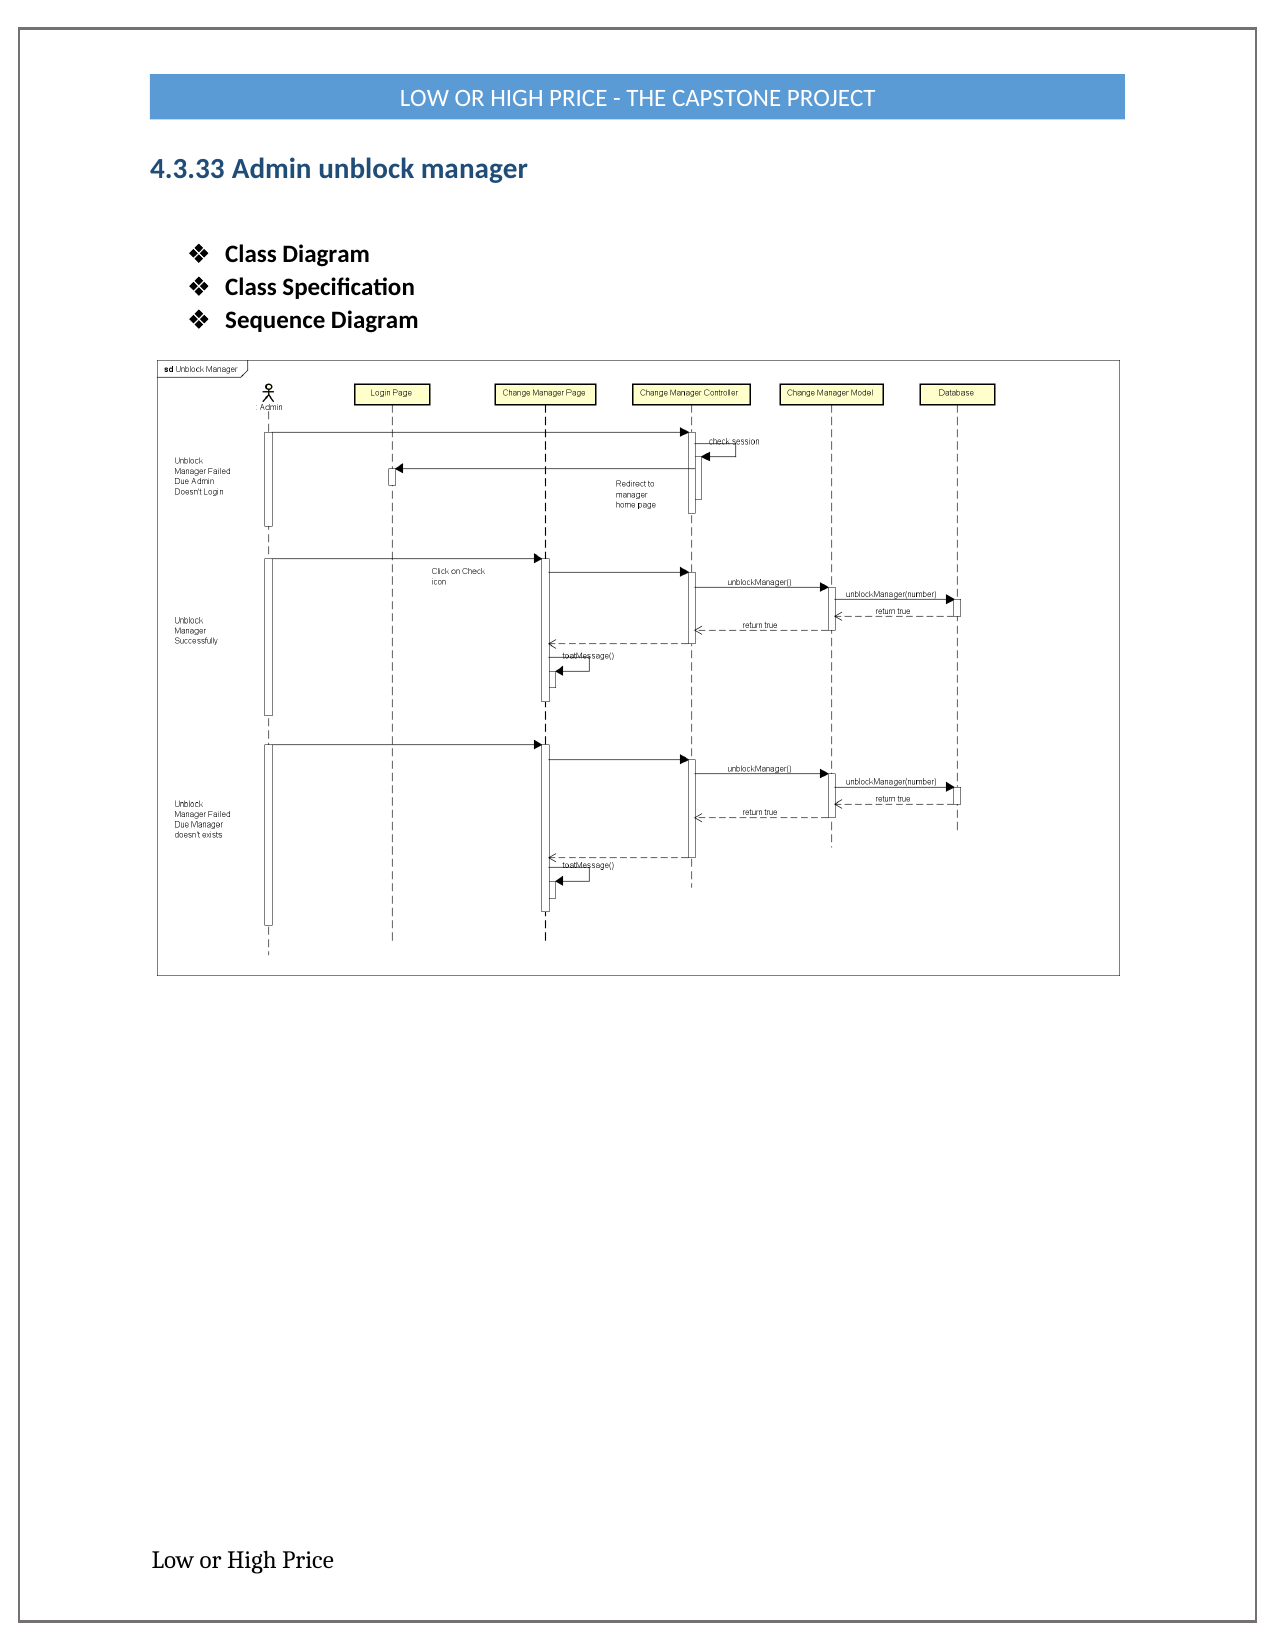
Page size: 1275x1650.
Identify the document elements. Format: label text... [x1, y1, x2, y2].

list Class Diagram [187, 238, 1125, 268]
list Sequence Diagram [187, 304, 1125, 334]
subtitle Admin unblock manager [150, 150, 1125, 186]
list Class Specification [187, 271, 1125, 301]
picture [150, 353, 1125, 982]
